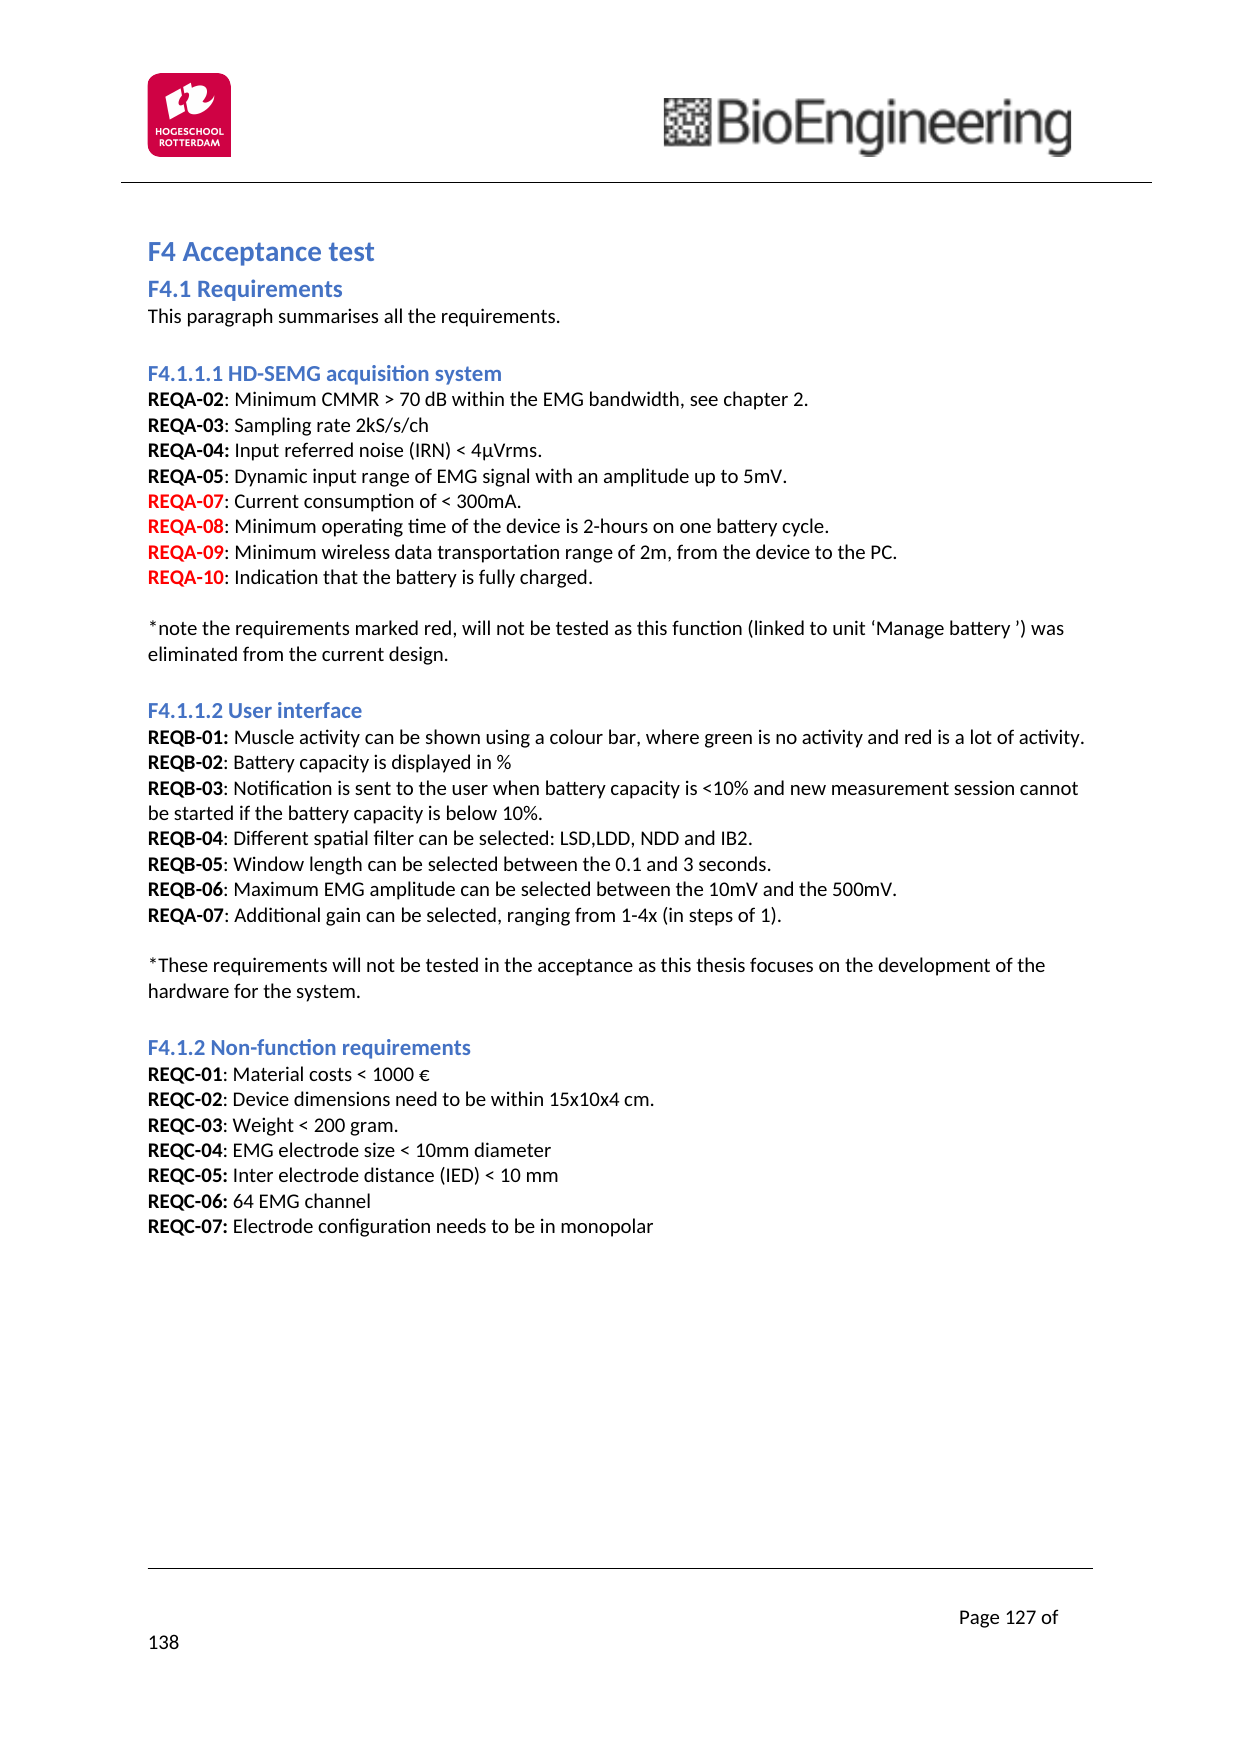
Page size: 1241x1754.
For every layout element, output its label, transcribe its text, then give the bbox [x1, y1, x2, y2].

text REQA-02: Minimum CMMR > 70 dB within the EMG bandwidth, see chapter 2. [148, 387, 1093, 412]
picture [663, 98, 1072, 157]
text REQA-05: Dynamic input range of EMG signal with an amplitude up to 5mV. [148, 463, 1093, 488]
subtitle F4.1.1.1 HD-SEMG acquisition system [148, 359, 1093, 387]
text REQB-05: Window length can be selected between the 0.1 and 3 seconds. [148, 851, 1093, 876]
subtitle F4.1.1.2 User interface [148, 696, 1093, 724]
picture [147, 73, 231, 157]
text REQA-03: Sampling rate 2kS/s/ch [148, 412, 1093, 437]
subtitle F4.1.2 Non-function requirements [148, 1033, 1093, 1061]
text REQA-07: Current consumption of < 300mA. [148, 488, 1093, 514]
text REQC-06: 64 EMG channel [148, 1188, 1093, 1213]
text REQB-04: Different spatial filter can be selected: LSD,LDD, NDD and IB2. [148, 826, 1093, 851]
text REQB-06: Maximum EMG amplitude can be selected between the 10mV and the 500mV. [148, 876, 1093, 902]
text REQB-01: Muscle activity can be shown using a colour bar, where green is no activity and red is a lot of activity. [148, 724, 1093, 749]
text This paragraph summarises all the requirements. [148, 304, 1093, 329]
text *note the requirements marked red, will not be tested as this function (linked to unit ‘Manage battery ’) was eliminated from the current design. [148, 615, 1093, 666]
text REQA-07: Additional gain can be selected, ranging from 1-4x (in steps of 1). [148, 902, 1093, 927]
text REQB-03: Notification is sent to the user when battery capacity is <10% and new measurement session cannot be started if the battery capacity is below 10%. [148, 775, 1093, 826]
text REQC-03: Weight < 200 gram. [148, 1112, 1093, 1137]
subtitle F4.1 Requirements [148, 273, 1093, 304]
text REQA-08: Minimum operating time of the device is 2-hours on one battery cycle. [148, 514, 1093, 539]
text REQC-04: EMG electrode size < 10mm diameter [148, 1137, 1093, 1163]
text REQC-01: Material costs < 1000 € [148, 1061, 1093, 1086]
text REQA-04: Input referred noise (IRN) < 4µVrms. [148, 437, 1093, 463]
text REQA-10: Indication that the battery is fully charged. [148, 564, 1093, 590]
subtitle F4 Acceptance test [148, 233, 1093, 269]
text REQC-02: Device dimensions need to be within 15x10x4 cm. [148, 1086, 1093, 1112]
text REQC-07: Electrode configuration needs to be in monopolar [148, 1213, 1093, 1239]
text REQA-09: Minimum wireless data transportation range of 2m, from the device to the PC. [148, 539, 1093, 564]
text *These requirements will not be tested in the acceptance as this thesis focuses on the development of the hardware for the system. [148, 953, 1093, 1003]
text REQB-02: Battery capacity is displayed in % [148, 749, 1093, 775]
text REQC-05: Inter electrode distance (IED) < 10 mm [148, 1163, 1093, 1188]
